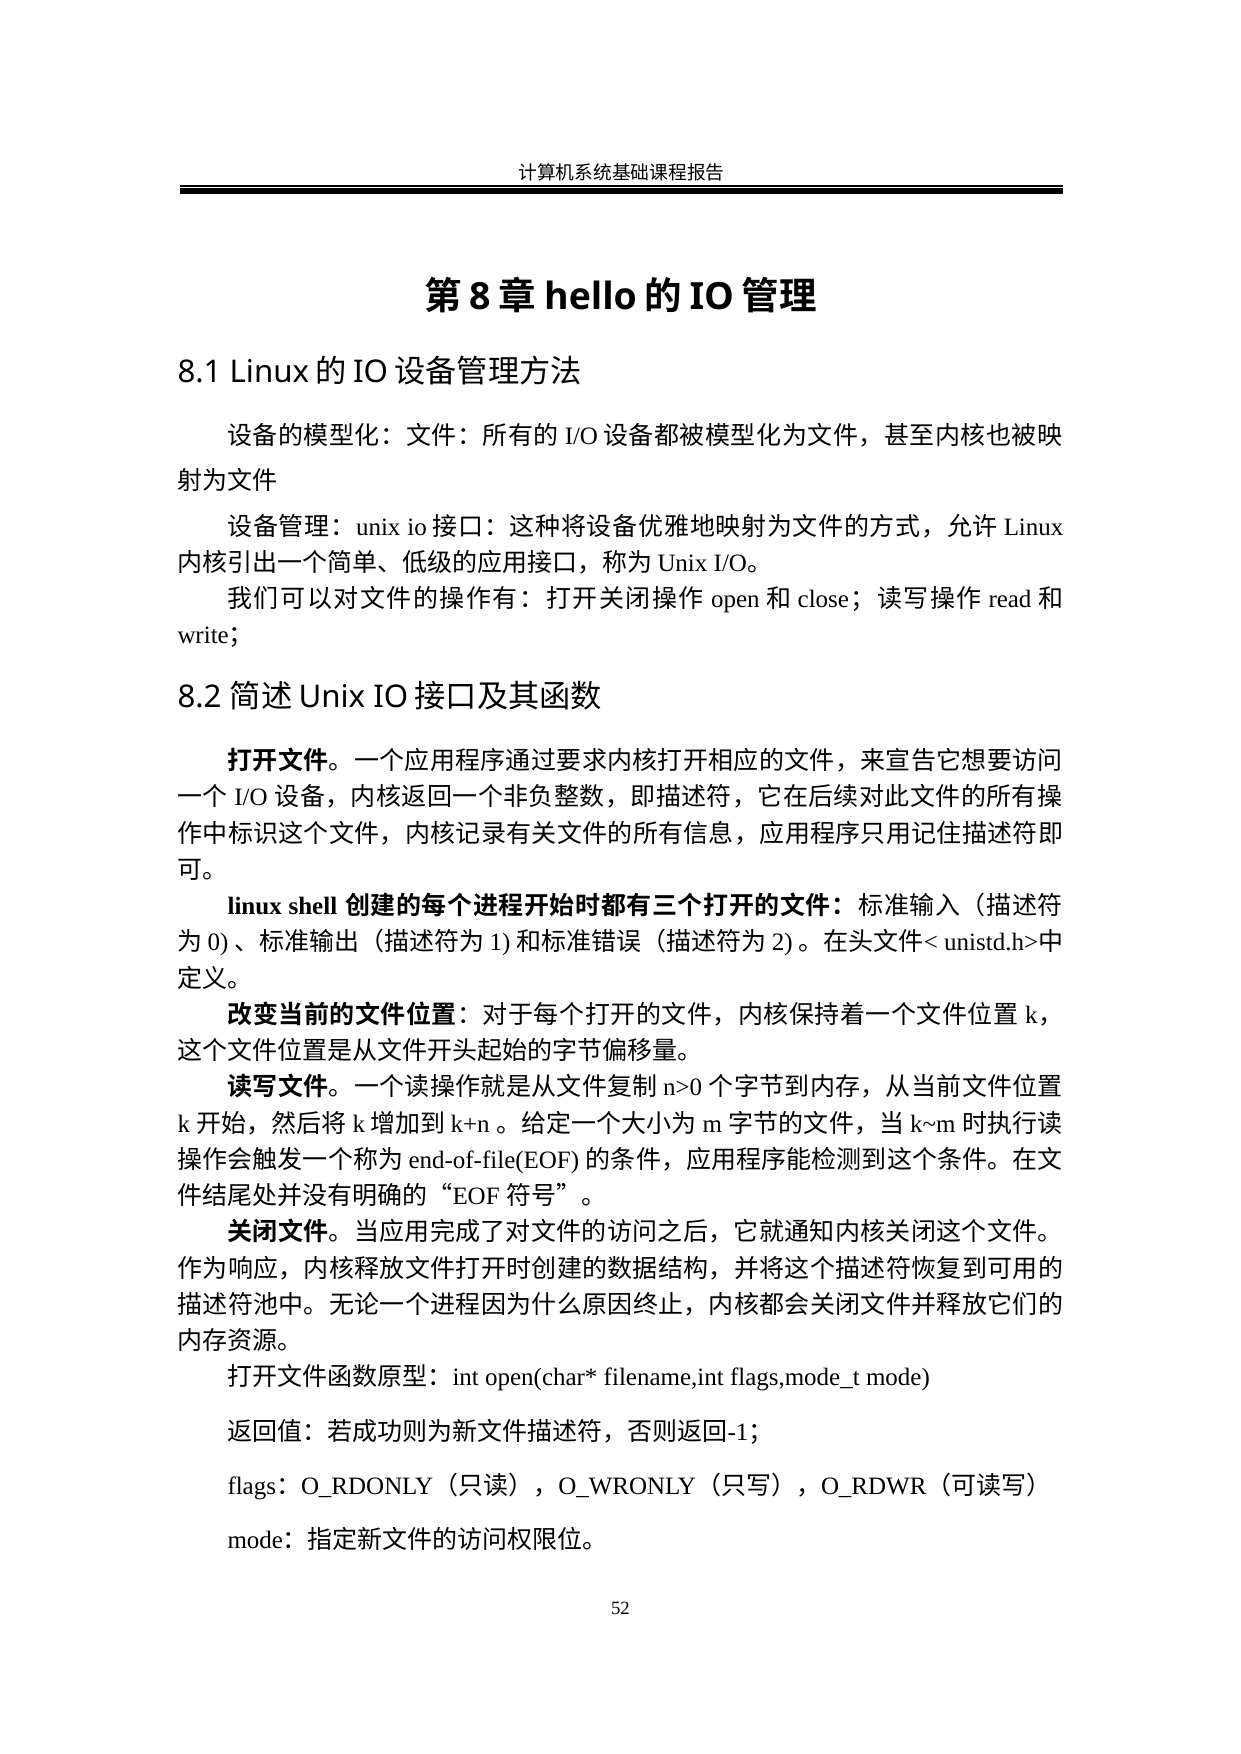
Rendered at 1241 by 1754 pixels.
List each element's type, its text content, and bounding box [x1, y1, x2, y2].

text linux shell 创建的每个进程开始时都有三个打开的文件：标准输入（描述符为0) 、标准输出（描述符为1) 和标准错误（描述符为2) 。在头文件< unistd.h>中定义。 [177, 886, 1063, 994]
text mode：指定新文件的访问权限位。 [177, 1520, 1063, 1556]
text 改变当前的文件位置：对于每个打开的文件，内核保持着一个文件位置 k，这个文件位置是从文件开头起始的字节偏移量。 [177, 994, 1063, 1067]
text 我们可以对文件的操作有：打开关闭操作open和close；读写操作read和write； [177, 578, 1063, 651]
text 打开文件函数原型：int open(char* filename,int flags,mode_t mode) [177, 1357, 1063, 1393]
text 打开文件。一个应用程序通过要求内核打开相应的文件，来宣告它想要访问一个 I/O 设备，内核返回一个非负整数，即描述符，它在后续对此文件的所有操作中标识这个文件，内核记录有关文件的所有信息，应用程序只用记住描述符即可。 [177, 741, 1063, 886]
text 返回值：若成功则为新文件描述符，否则返回-1； [177, 1411, 1063, 1447]
text 设备的模型化：文件：所有的I/O设备都被模型化为文件，甚至内核也被映射为文件 [177, 415, 1063, 497]
text 关闭文件。当应用完成了对文件的访问之后，它就通知内核关闭这个文件。作为响应，内核释放文件打开时创建的数据结构，并将这个描述符恢复到可用的描述符池中。无论一个进程因为什么原因终止，内核都会关闭文件并释放它们的内存资源。 [177, 1212, 1063, 1357]
subtitle 第8章 hello的IO管理 [177, 242, 1063, 326]
subtitle 8.2 简述Unix IO接口及其函数 [177, 676, 1063, 716]
text flags：O_RDONLY（只读），O_WRONLY（只写），O_RDWR（可读写） [177, 1466, 1063, 1502]
subtitle 8.1 Linux的IO设备管理方法 [177, 351, 1063, 390]
text 读写文件。一个读操作就是从文件复制n>0 个字节到内存，从当前文件位置k 开始，然后将k增加到k+n 。给定一个大小为m 字节的文件，当k~m 时执行读操作会触发一个称为end-of-file(EOF) 的条件，应用程序能检测到这个条件。在文件结尾处并没有明确的“EOF 符号”。 [177, 1067, 1063, 1212]
text 设备管理：unix io接口：这种将设备优雅地映射为文件的方式，允许Linux内核引出一个简单、低级的应用接口，称为Unix I/O。 [177, 506, 1063, 578]
